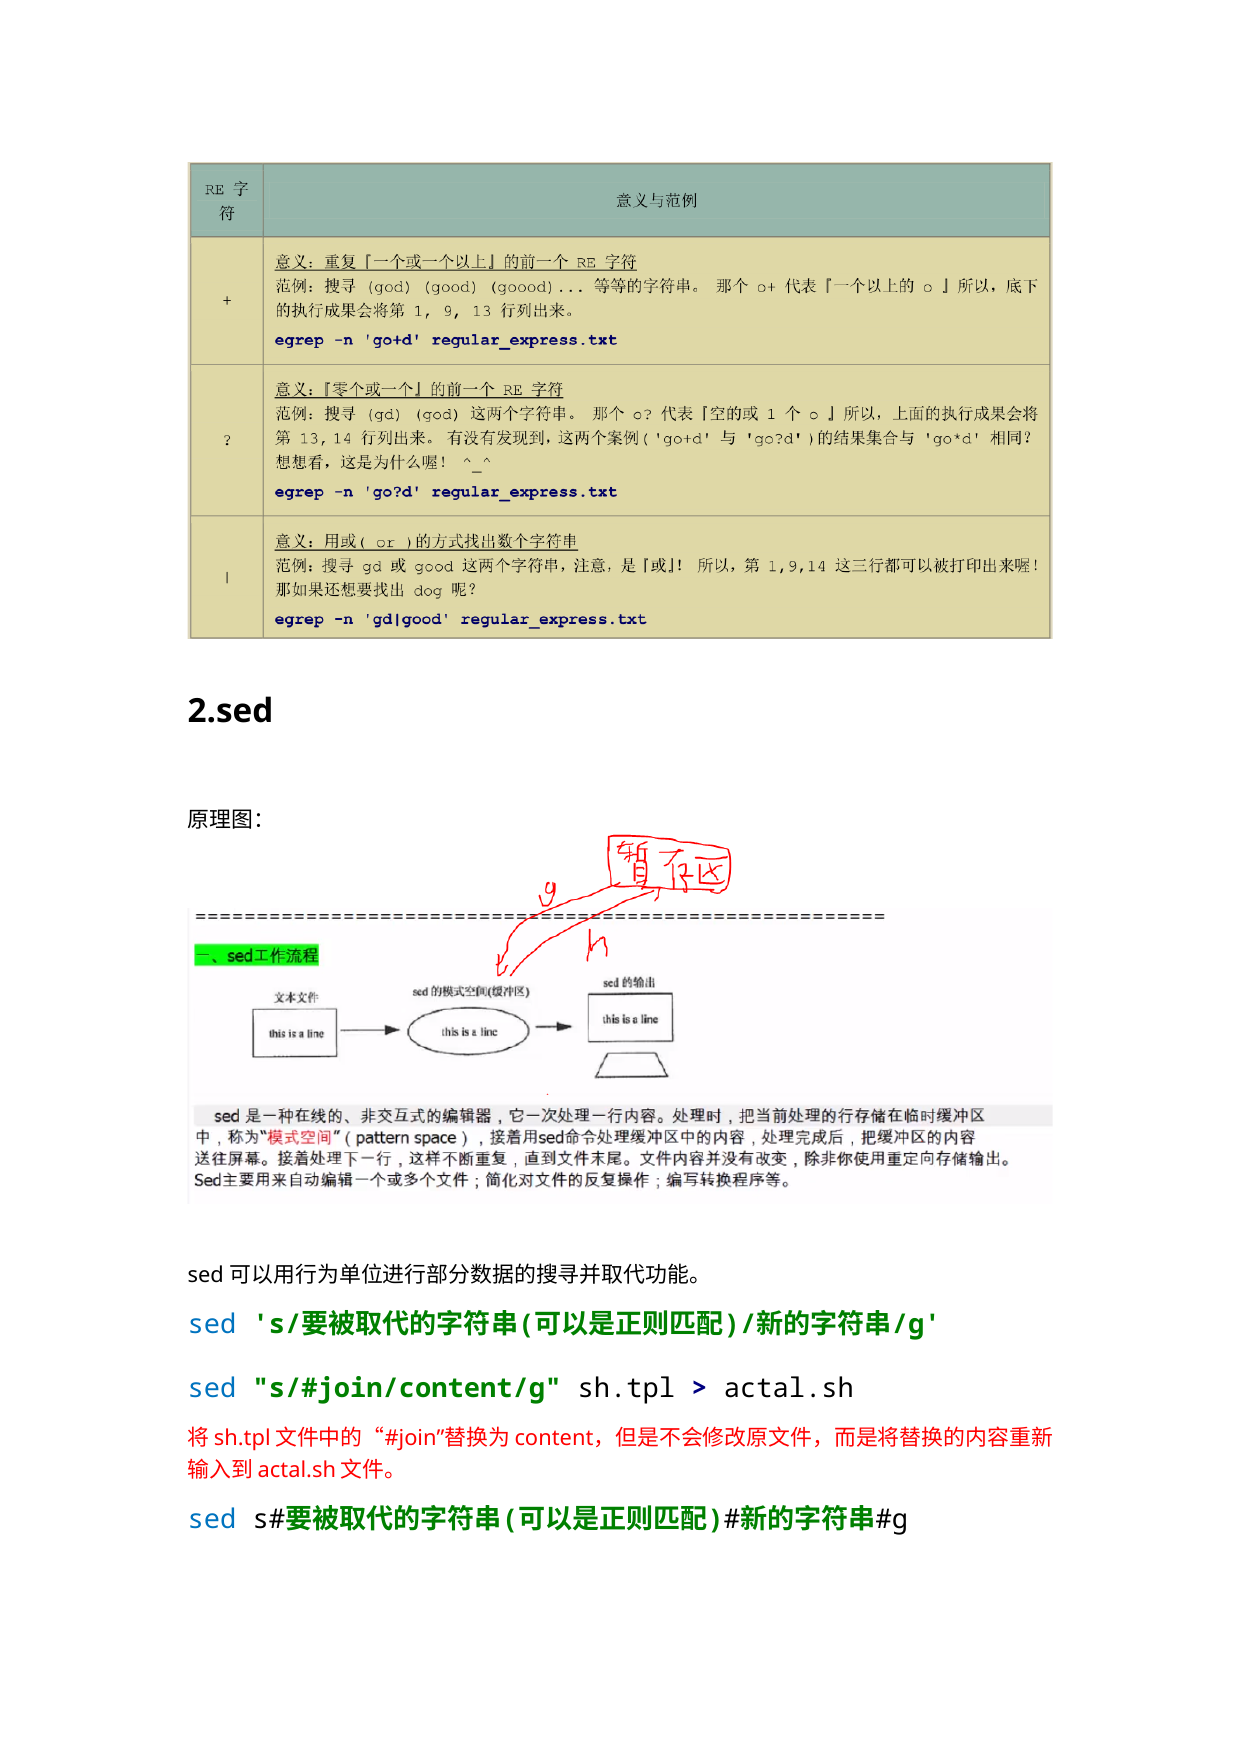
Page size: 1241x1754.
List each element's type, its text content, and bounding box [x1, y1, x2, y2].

text sed s#要被取代的字符串(可以是正则匹配)#新的字符串#g [187, 1484, 1053, 1549]
subtitle 2.sed [187, 677, 1053, 742]
picture [187, 162, 1053, 639]
text 原理图： [187, 802, 1053, 834]
text sed 可以用行为单位进行部分数据的搜寻并取代功能。 [187, 1257, 1053, 1289]
picture [187, 834, 1053, 1204]
text sed 's/要被取代的字符串(可以是正则匹配)/新的字符串/g' [187, 1289, 1053, 1354]
text 将sh.tpl文件中的“#join”替换为content，但是不会修改原文件，而是将替换的内容重新输入到actal.sh文件。 [187, 1419, 1053, 1484]
text sed "s/#join/content/g" sh.tpl > actal.sh [187, 1354, 1053, 1419]
